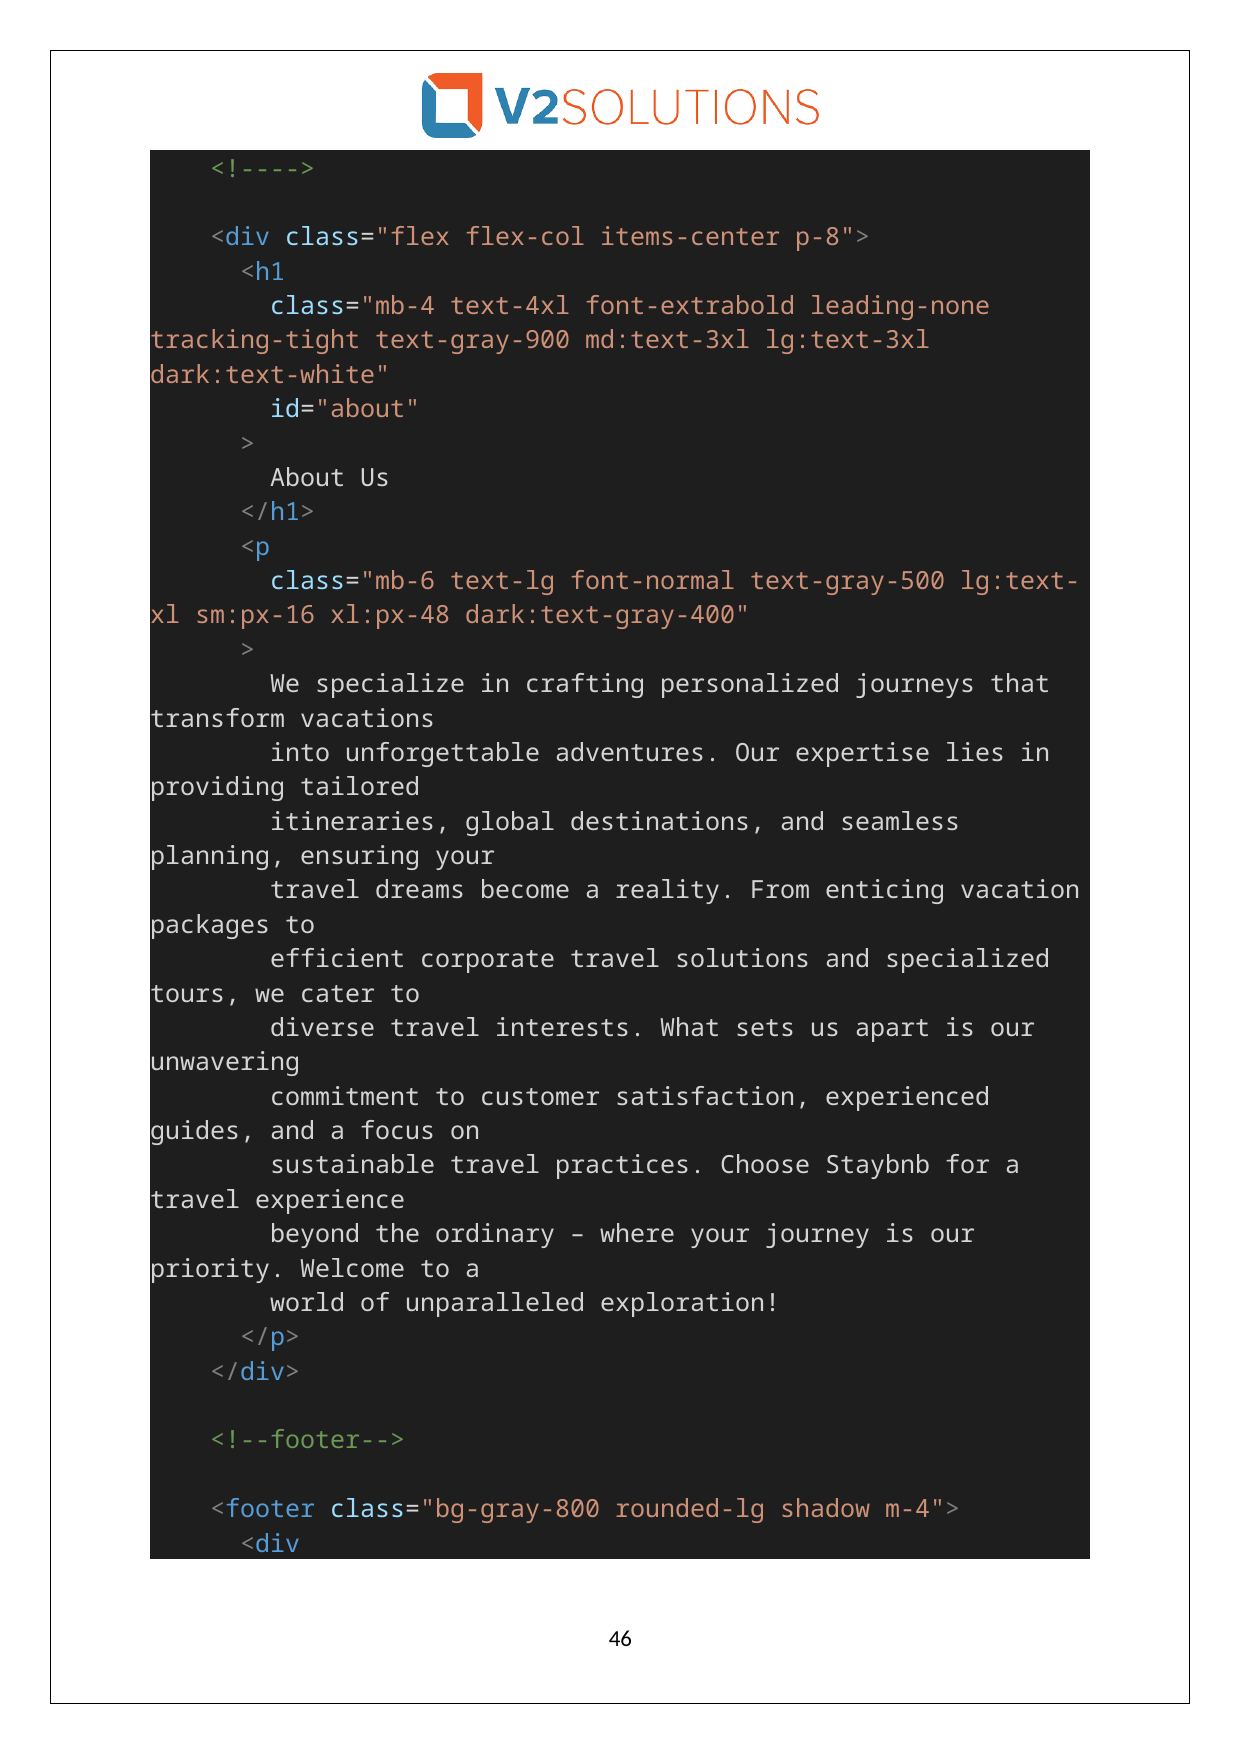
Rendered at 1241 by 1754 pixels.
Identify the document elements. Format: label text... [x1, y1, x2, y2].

text > [150, 631, 1090, 666]
text sustainable travel practices. Choose Staybnb for a travel experience [150, 1147, 1090, 1216]
text into unforgettable adventures. Our expertise lies in providing tailored [150, 734, 1090, 803]
text <div class="flex flex-col items-center p-8"> [150, 219, 1090, 253]
text travel dreams become a reality. From enticing vacation packages to [150, 872, 1090, 941]
text <h1 [150, 253, 1090, 287]
picture [420, 73, 820, 138]
text > [150, 425, 1090, 459]
text itineraries, global destinations, and seamless planning, ensuring your [150, 803, 1090, 872]
text <div [150, 1525, 1090, 1559]
text We specialize in crafting personalized journeys that transform vacations [150, 666, 1090, 734]
text commitment to customer satisfaction, experienced guides, and a focus on [150, 1078, 1090, 1147]
text class="mb-4 text-4xl font-extrabold leading-none tracking-tight text-gray-900 md:text-3xl lg:text-3xl dark:text-white" [150, 287, 1090, 391]
text About Us [150, 459, 1090, 494]
text <!----> [150, 150, 1090, 184]
text world of unparalleled exploration! [150, 1284, 1090, 1319]
text <footer class="bg-gray-800 rounded-lg shadow m-4"> [150, 1491, 1090, 1525]
text class="mb-6 text-lg font-normal text-gray-500 lg:text-xl sm:px-16 xl:px-48 dark:text-gray-400" [150, 562, 1090, 631]
text efficient corporate travel solutions and specialized tours, we cater to [150, 941, 1090, 1009]
text diverse travel interests. What sets us apart is our unwavering [150, 1009, 1090, 1078]
text <!--footer--> [150, 1422, 1090, 1456]
text id="about" [150, 391, 1090, 425]
text </h1> [150, 494, 1090, 528]
text </div> [150, 1353, 1090, 1387]
text <p [150, 528, 1090, 562]
text beyond the ordinary – where your journey is our priority. Welcome to a [150, 1216, 1090, 1284]
text </p> [150, 1319, 1090, 1353]
